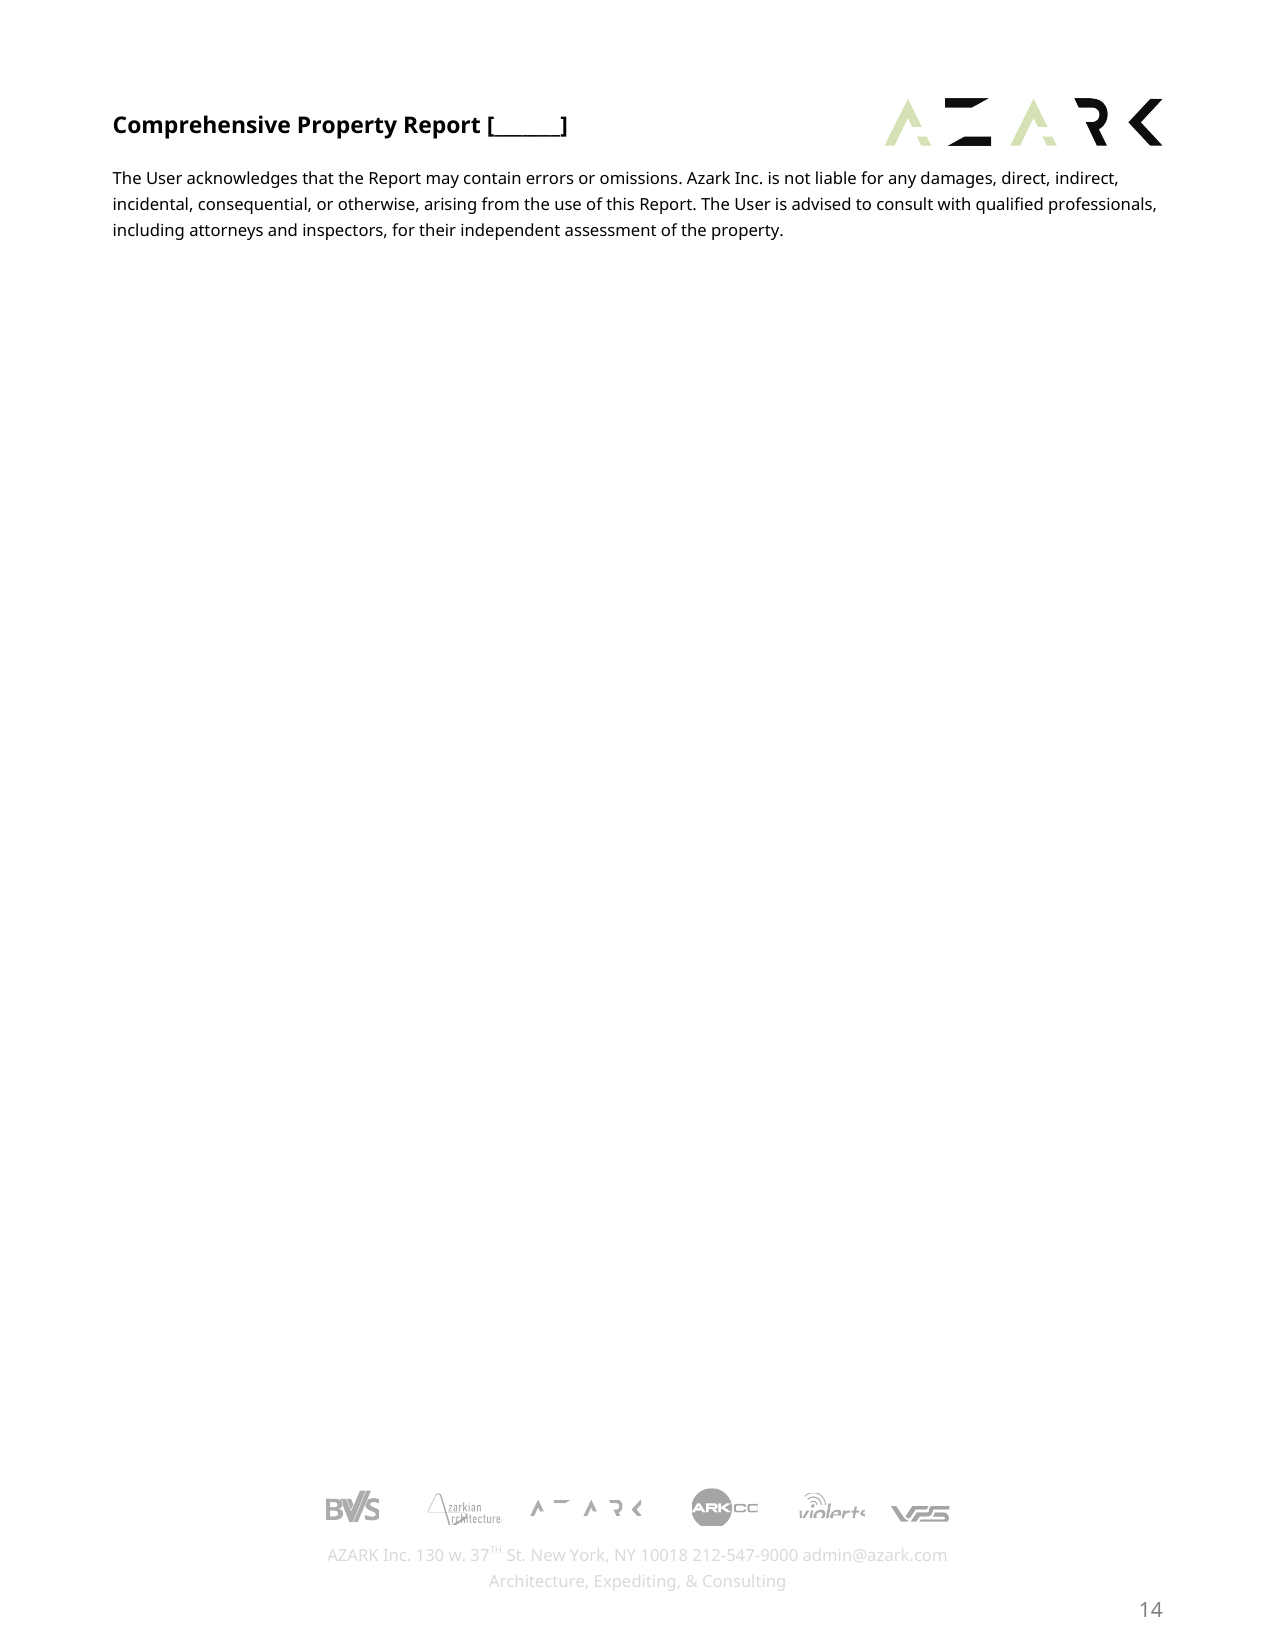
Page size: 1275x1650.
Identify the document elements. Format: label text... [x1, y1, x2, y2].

picture [325, 1490, 379, 1522]
picture [885, 98, 1163, 146]
picture [691, 1488, 758, 1526]
picture [799, 1492, 865, 1518]
text The User acknowledges that the Report may contain errors or omissions. Azark Inc. is not liable for any damages, direct, indirect, incidental, consequential, or otherwise, arising from the use of this Report. The User is advised to consult with qualified professionals, including attorneys and inspectors, for their independent assessment of the property. [112, 167, 1162, 241]
picture [890, 1506, 950, 1522]
picture [528, 1500, 642, 1516]
picture [427, 1493, 503, 1525]
